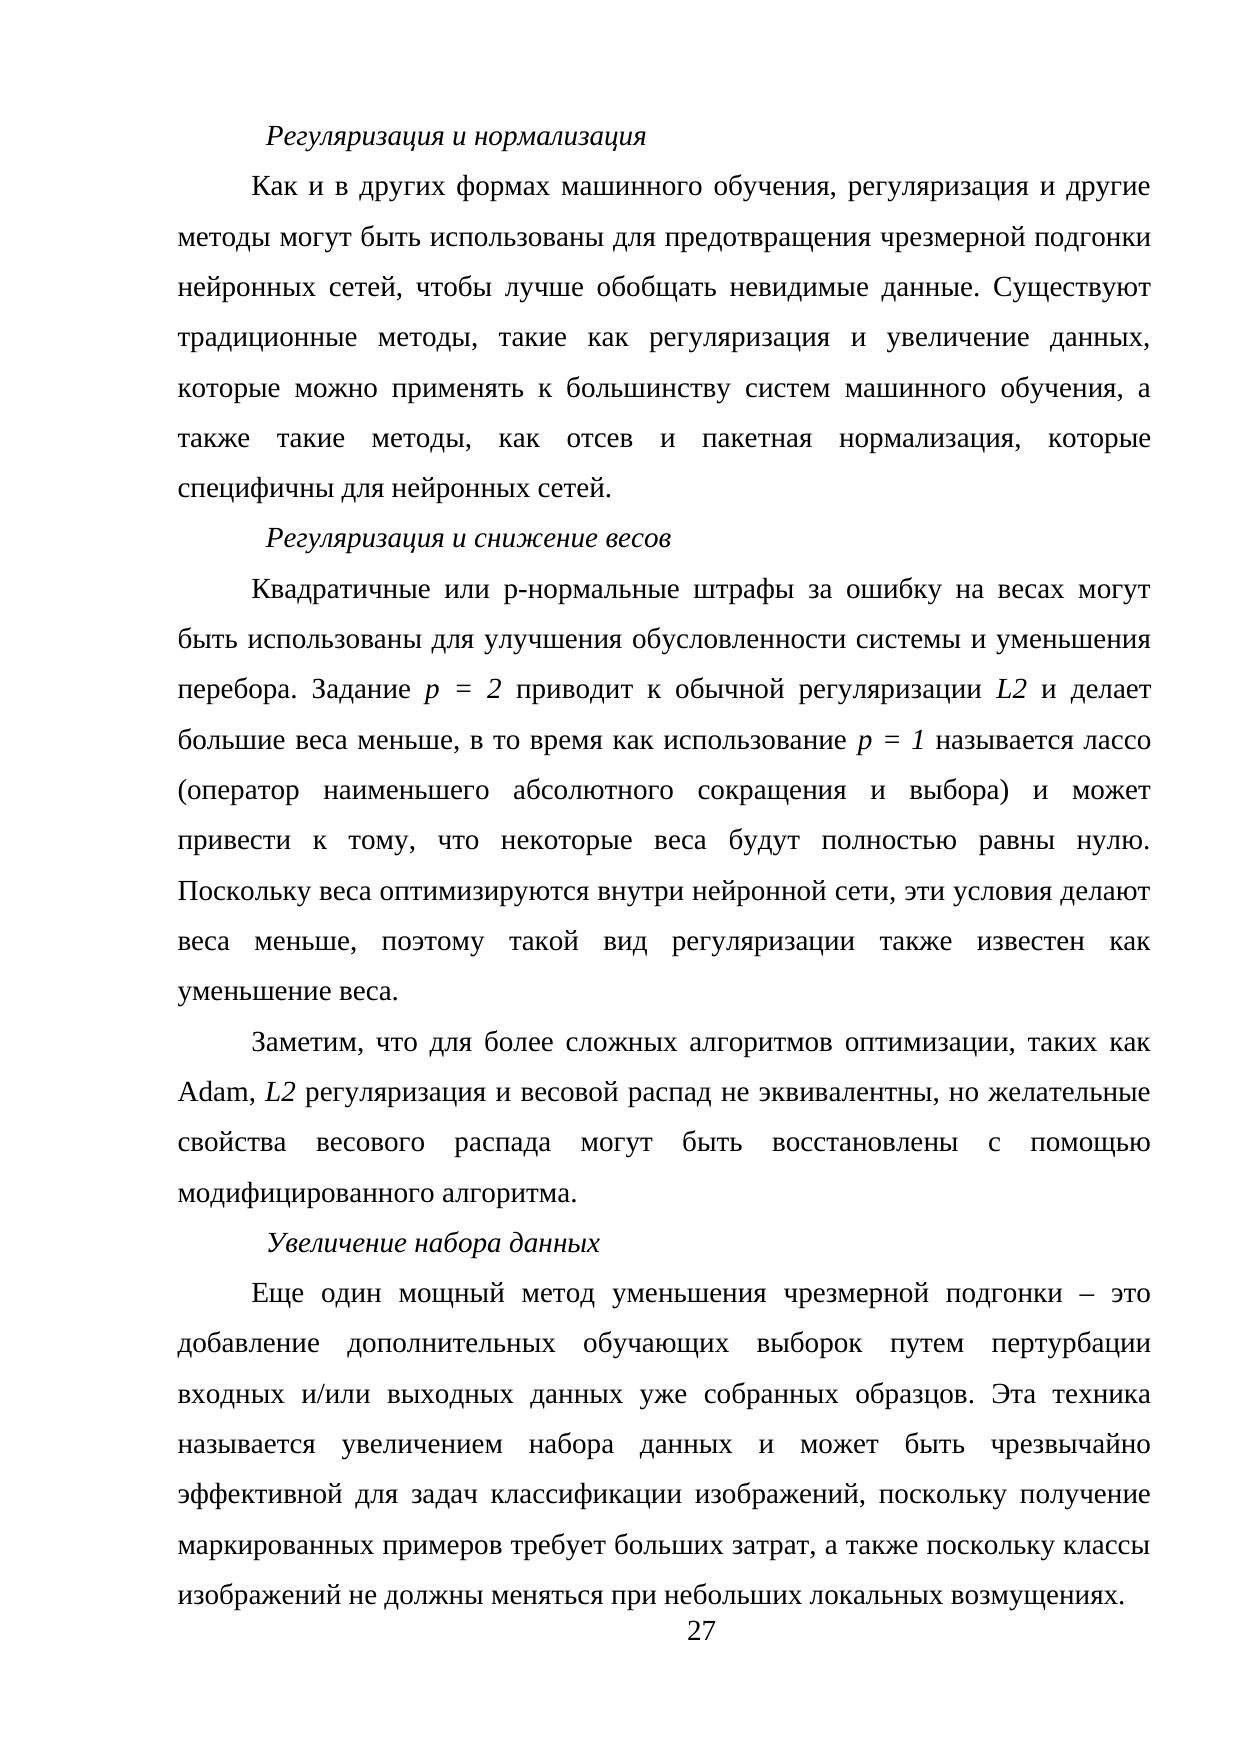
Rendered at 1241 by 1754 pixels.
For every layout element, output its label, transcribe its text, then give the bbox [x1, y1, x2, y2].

text Регуляризация и снижение весов [177, 521, 1152, 554]
text Увеличение набора данных [177, 1225, 1152, 1258]
text Квадратичные или p-нормальные штрафы за ошибку на весах могут быть использованы для улучшения обусловленности системы и уменьшения перебора. Задание p = 2 приводит к обычной регуляризации L2 и делает большие веса меньше, в то время как использование p = 1 называется лассо (оператор наименьшего абсолютного сокращения и выбора) и может привести к тому, что некоторые веса будут полностью равны нулю. Поскольку веса оптимизируются внутри нейронной сети, эти условия делают веса меньше, поэтому такой вид регуляризации также известен как уменьшение веса. [177, 571, 1152, 1007]
text Как и в других формах машинного обучения, регуляризация и другие методы могут быть использованы для предотвращения чрезмерной подгонки нейронных сетей, чтобы лучше обобщать невидимые данные. Существуют традиционные методы, такие как регуляризация и увеличение данных, которые можно применять к большинству систем машинного обучения, а также такие методы, как отсев и пакетная нормализация, которые специфичны для нейронных сетей. [177, 168, 1152, 504]
text Еще один мощный метод уменьшения чрезмерной подгонки – это добавление дополнительных обучающих выборок путем пертурбации входных и/или выходных данных уже собранных образцов. Эта техника называется увеличением набора данных и может быть чрезвычайно эффективной для задач классификации изображений, поскольку получение маркированных примеров требует больших затрат, а также поскольку классы изображений не должны меняться при небольших локальных возмущениях. [177, 1275, 1152, 1611]
text Регуляризация и нормализация [177, 118, 1152, 152]
text Заметим, что для более сложных алгоритмов оптимизации, таких как Adam, L2 регуляризация и весовой распад не эквивалентны, но желательные свойства весового распада могут быть восстановлены с помощью модифицированного алгоритма. [177, 1024, 1152, 1208]
